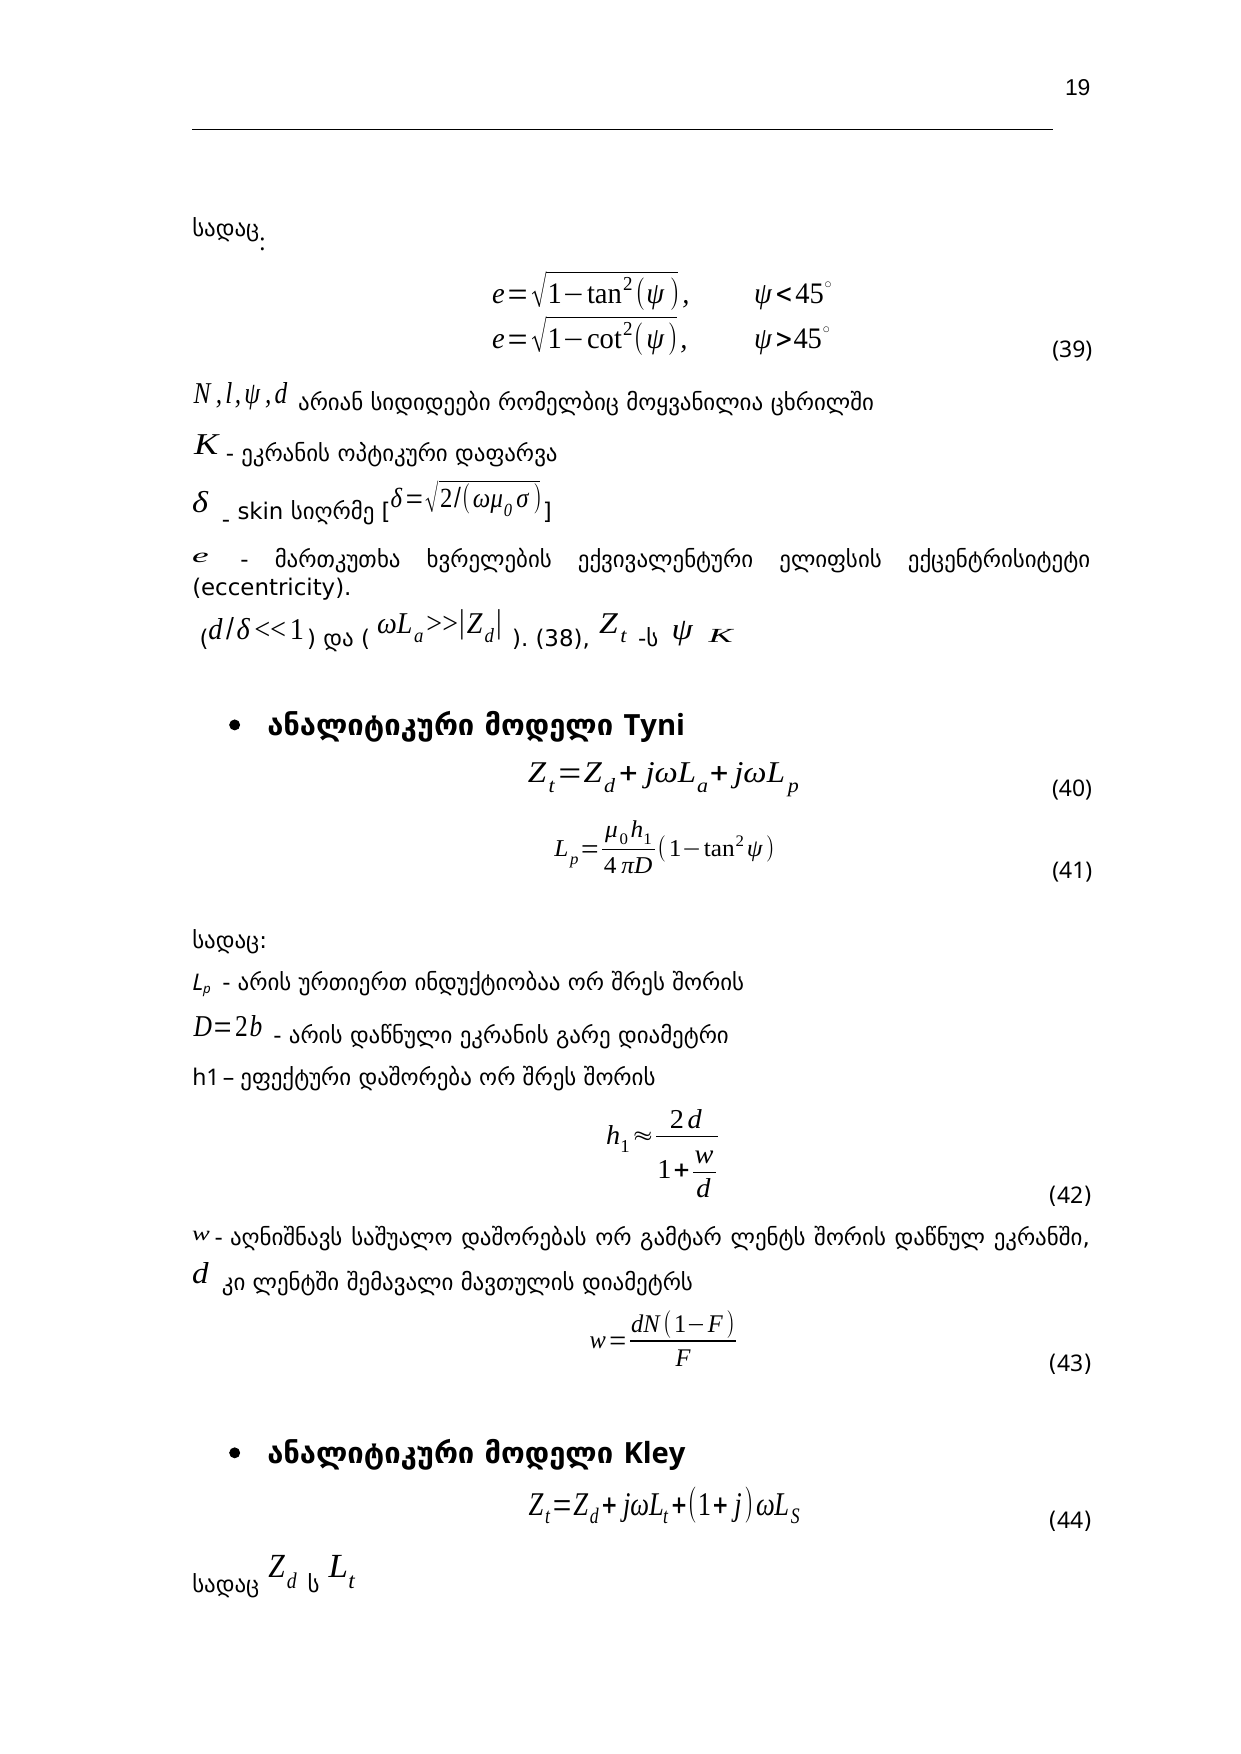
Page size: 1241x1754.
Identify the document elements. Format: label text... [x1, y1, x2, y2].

text სადაც ს [192, 1548, 1090, 1598]
text (40) [192, 756, 1090, 803]
text (43) [192, 1308, 1090, 1378]
list ანალიტიკური მოდელი Kley [229, 1432, 1090, 1472]
text h1 – ეფექტური დაშორება ორ შრეს შორის [192, 1061, 1090, 1092]
text Lp - არის ურთიერთ ინდუქტიობაა ორ შრეს შორის [192, 966, 1090, 997]
text - მართკუთხა ხვრელების ექვივალენტური ელიფსის ექცენტრისიტეტი (eccentricity). [192, 545, 1090, 600]
text - აღნიშნავს საშუალო დაშორებას ორ გამტარ ლენტს შორის დაწნულ ეკრანში, კი ლენტში შემავალი მავთულის დიამეტრს [192, 1223, 1090, 1296]
text (41) [192, 816, 1090, 885]
text (44) [192, 1484, 1090, 1536]
text სადაც: [192, 130, 1090, 257]
text () და ( ). (38), -ს [192, 607, 1090, 652]
list ანალიტიკური მოდელი Tyni [229, 704, 1090, 744]
text (39) [192, 270, 1090, 364]
text არიან სიდიდეები რომელბიც მოყვანილია ცხრილში [192, 377, 1090, 416]
text - skin სიღრმე [] [192, 479, 1090, 532]
text (42) [192, 1105, 1090, 1210]
text - არის დაწნული ეკრანის გარე დიამეტრი [192, 1010, 1090, 1049]
text - ეკრანის ოპტიკური დაფარვა [192, 428, 1090, 467]
text სადაც: [192, 898, 1090, 953]
